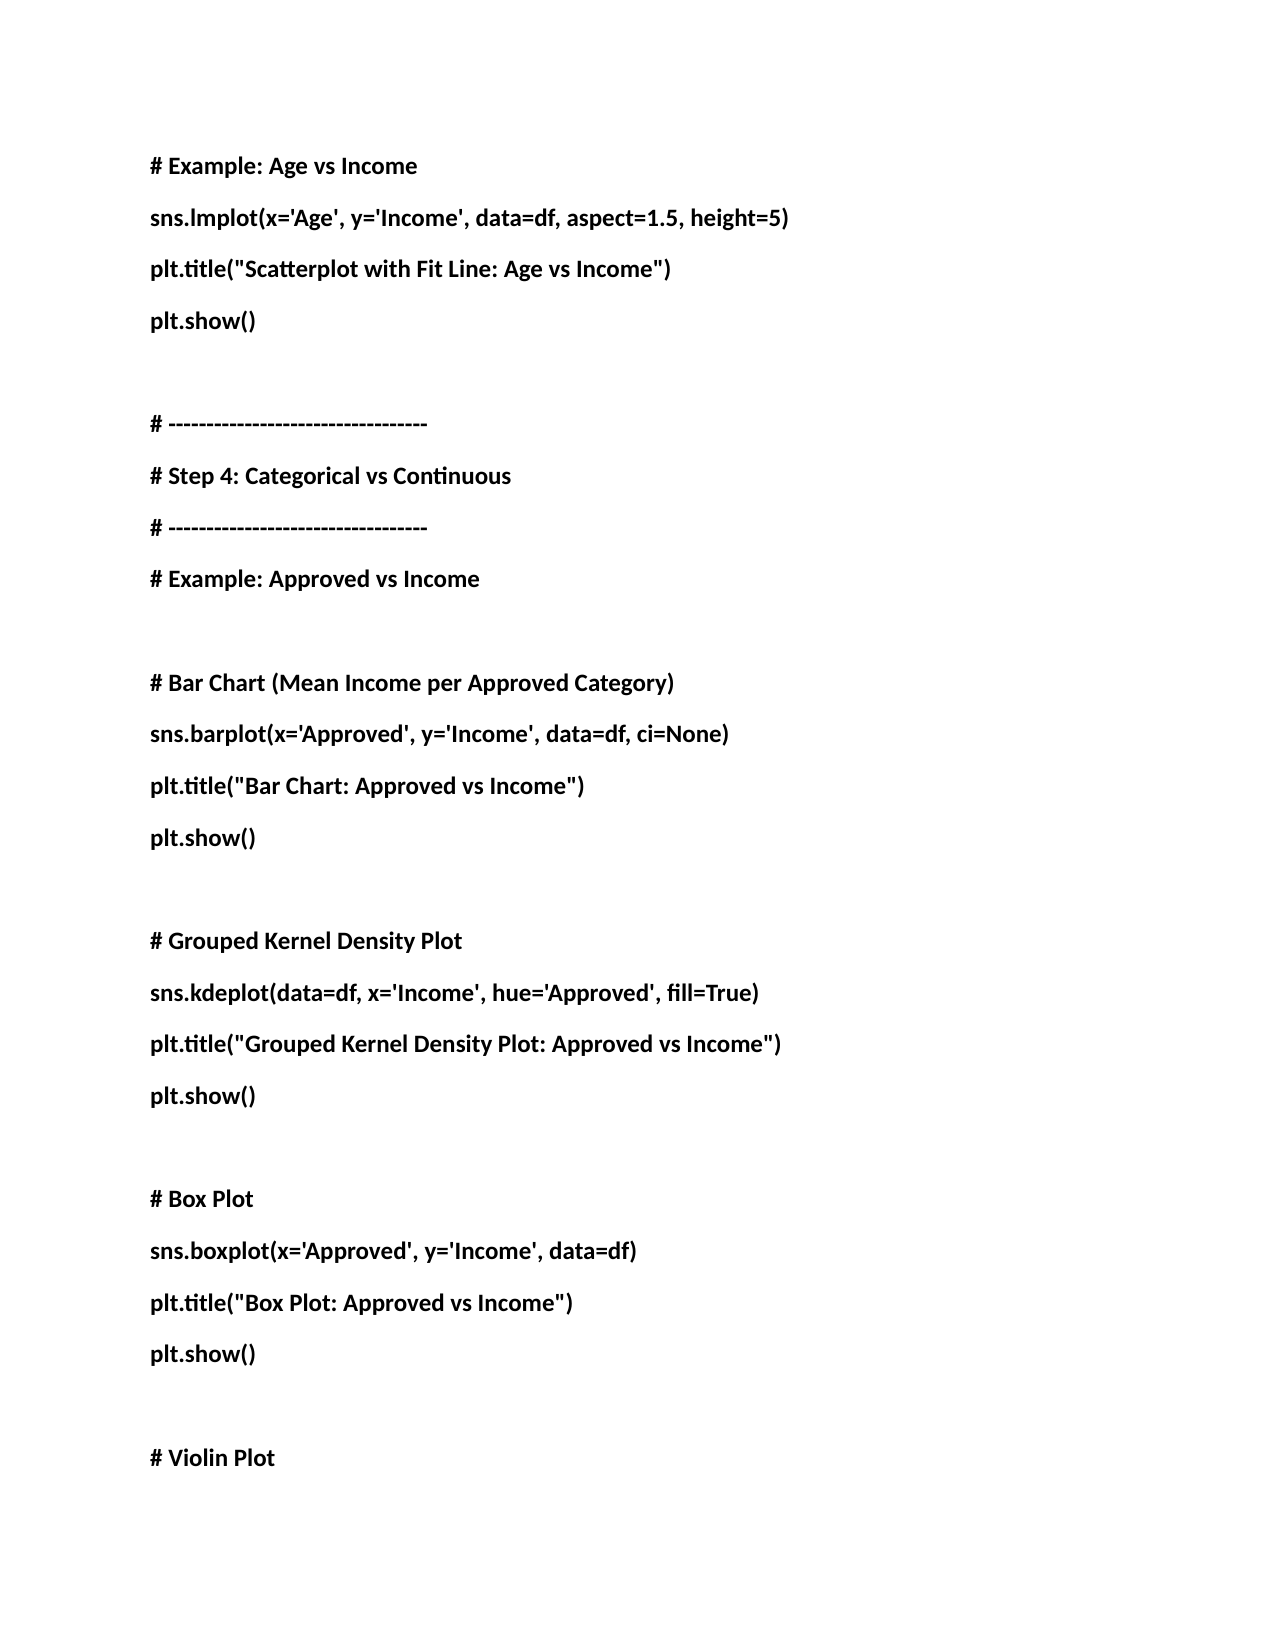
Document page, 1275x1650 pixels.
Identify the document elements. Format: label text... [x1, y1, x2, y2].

text plt.show() [150, 1080, 1125, 1111]
text # Box Plot [150, 1183, 1125, 1214]
text # Violin Plot [150, 1442, 1125, 1472]
text plt.title("Bar Chart: Approved vs Income") [150, 770, 1125, 801]
text # ---------------------------------- [150, 408, 1125, 439]
text sns.lmplot(x='Age', y='Income', data=df, aspect=1.5, height=5) [150, 202, 1125, 232]
text plt.title("Grouped Kernel Density Plot: Approved vs Income") [150, 1028, 1125, 1059]
text # ---------------------------------- [150, 512, 1125, 542]
text # Step 4: Categorical vs Continuous [150, 460, 1125, 491]
text plt.show() [150, 822, 1125, 852]
text plt.title("Box Plot: Approved vs Income") [150, 1287, 1125, 1317]
text plt.show() [150, 305, 1125, 336]
text plt.show() [150, 1338, 1125, 1369]
text # Example: Age vs Income [150, 150, 1125, 181]
text # Bar Chart (Mean Income per Approved Category) [150, 667, 1125, 697]
text sns.barplot(x='Approved', y='Income', data=df, ci=None) [150, 718, 1125, 749]
text sns.boxplot(x='Approved', y='Income', data=df) [150, 1235, 1125, 1266]
text plt.title("Scatterplot with Fit Line: Age vs Income") [150, 253, 1125, 284]
text # Grouped Kernel Density Plot [150, 925, 1125, 956]
text # Example: Approved vs Income [150, 563, 1125, 594]
text sns.kdeplot(data=df, x='Income', hue='Approved', fill=True) [150, 977, 1125, 1007]
